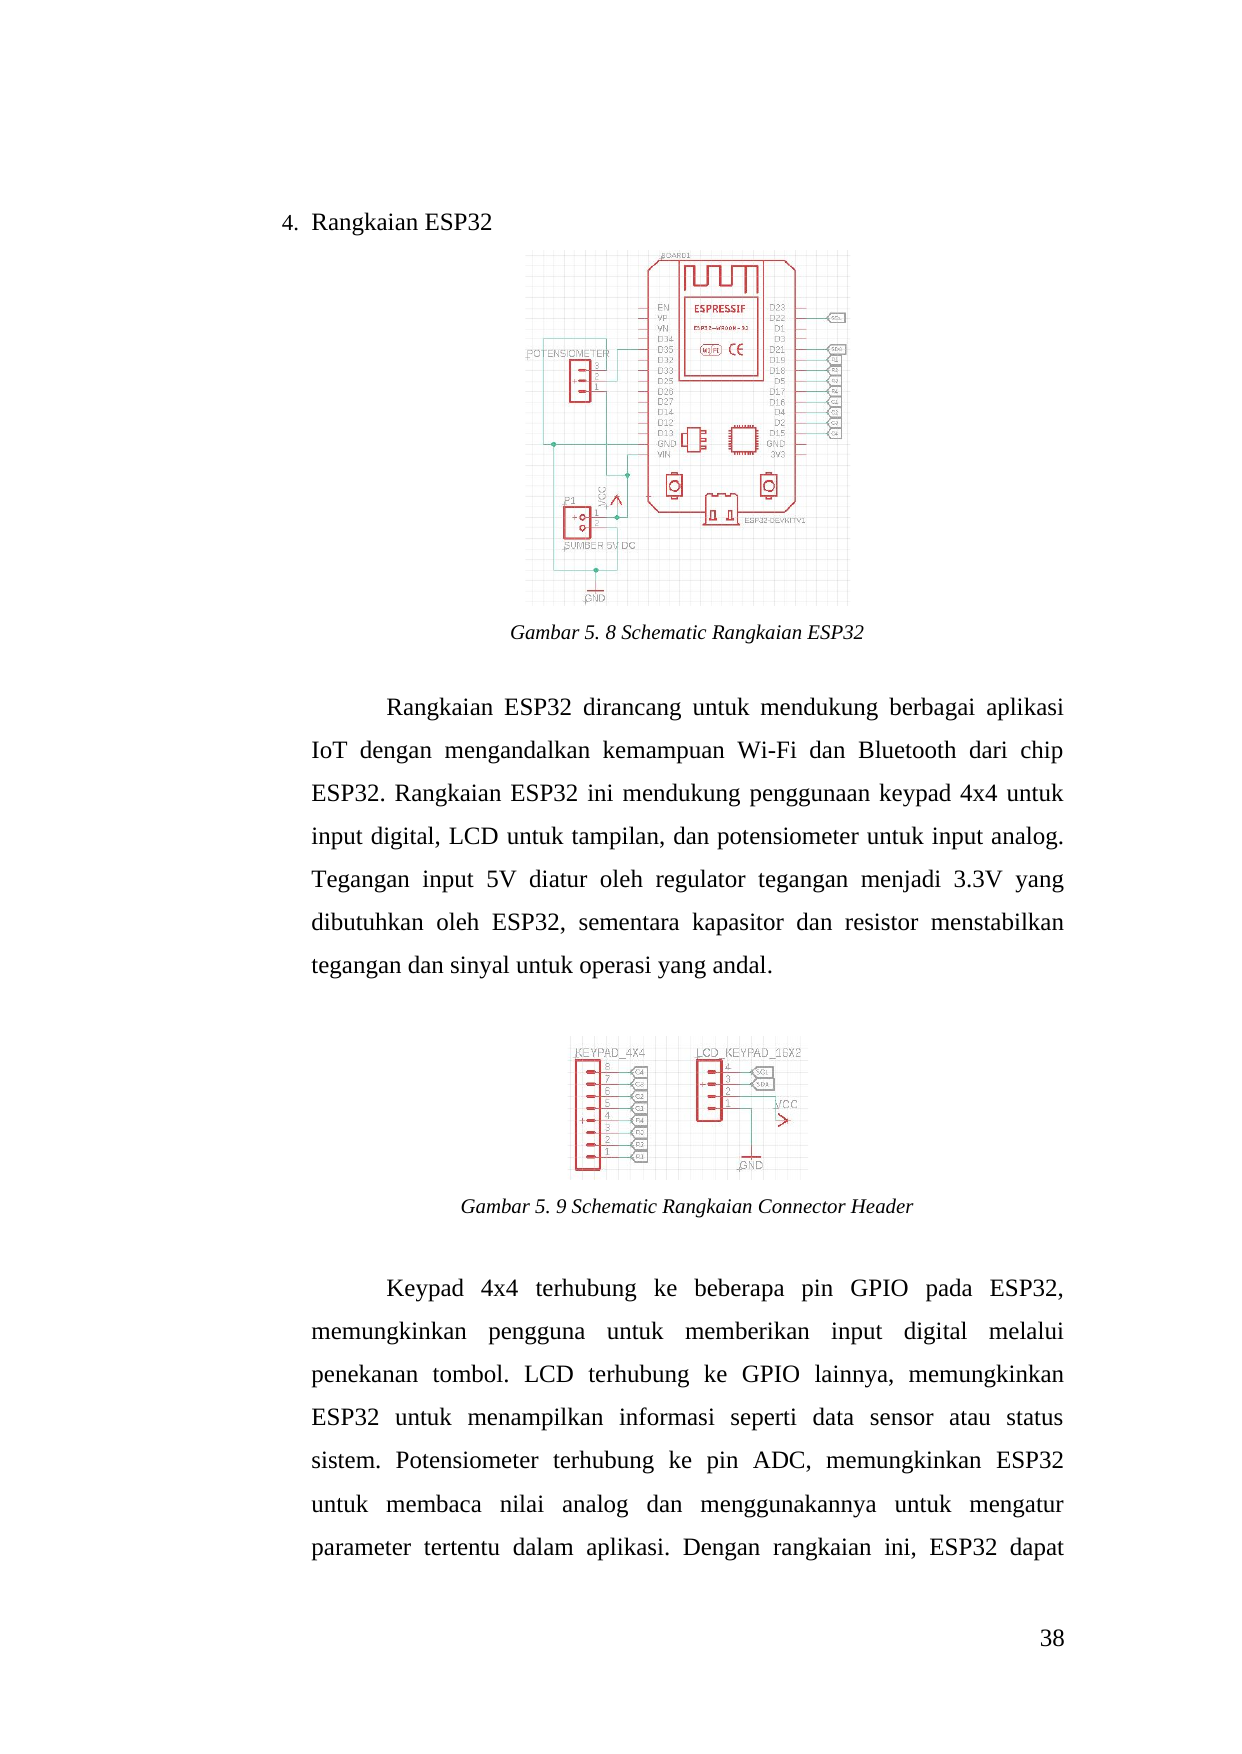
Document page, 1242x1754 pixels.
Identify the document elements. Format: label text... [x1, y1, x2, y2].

text Rangkaian ESP32 dirancang untuk mendukung berbagai aplikasi IoT dengan mengandalkan kemampuan Wi-Fi dan Bluetooth dari chip ESP32. Rangkaian ESP32 ini mendukung penggunaan keypad 4x4 untuk input digital, LCD untuk tampilan, dan potensiometer untuk input analog. Tegangan input 5V diatur oleh regulator tegangan menjadi 3.3V yang dibutuhkan oleh ESP32, sementara kapasitor dan resistor menstabilkan tegangan dan sinyal untuk operasi yang andal. [311, 692, 1064, 979]
text Gambar 5. 9 Schematic Rangkaian Connector Header [236, 1194, 1064, 1218]
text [311, 1273, 1064, 1561]
text Gambar 5. 8 Schematic Rangkaian ESP32 [236, 620, 1064, 644]
picture [525, 250, 851, 606]
picture [567, 1036, 809, 1180]
list Rangkaian ESP32 [282, 207, 1064, 236]
